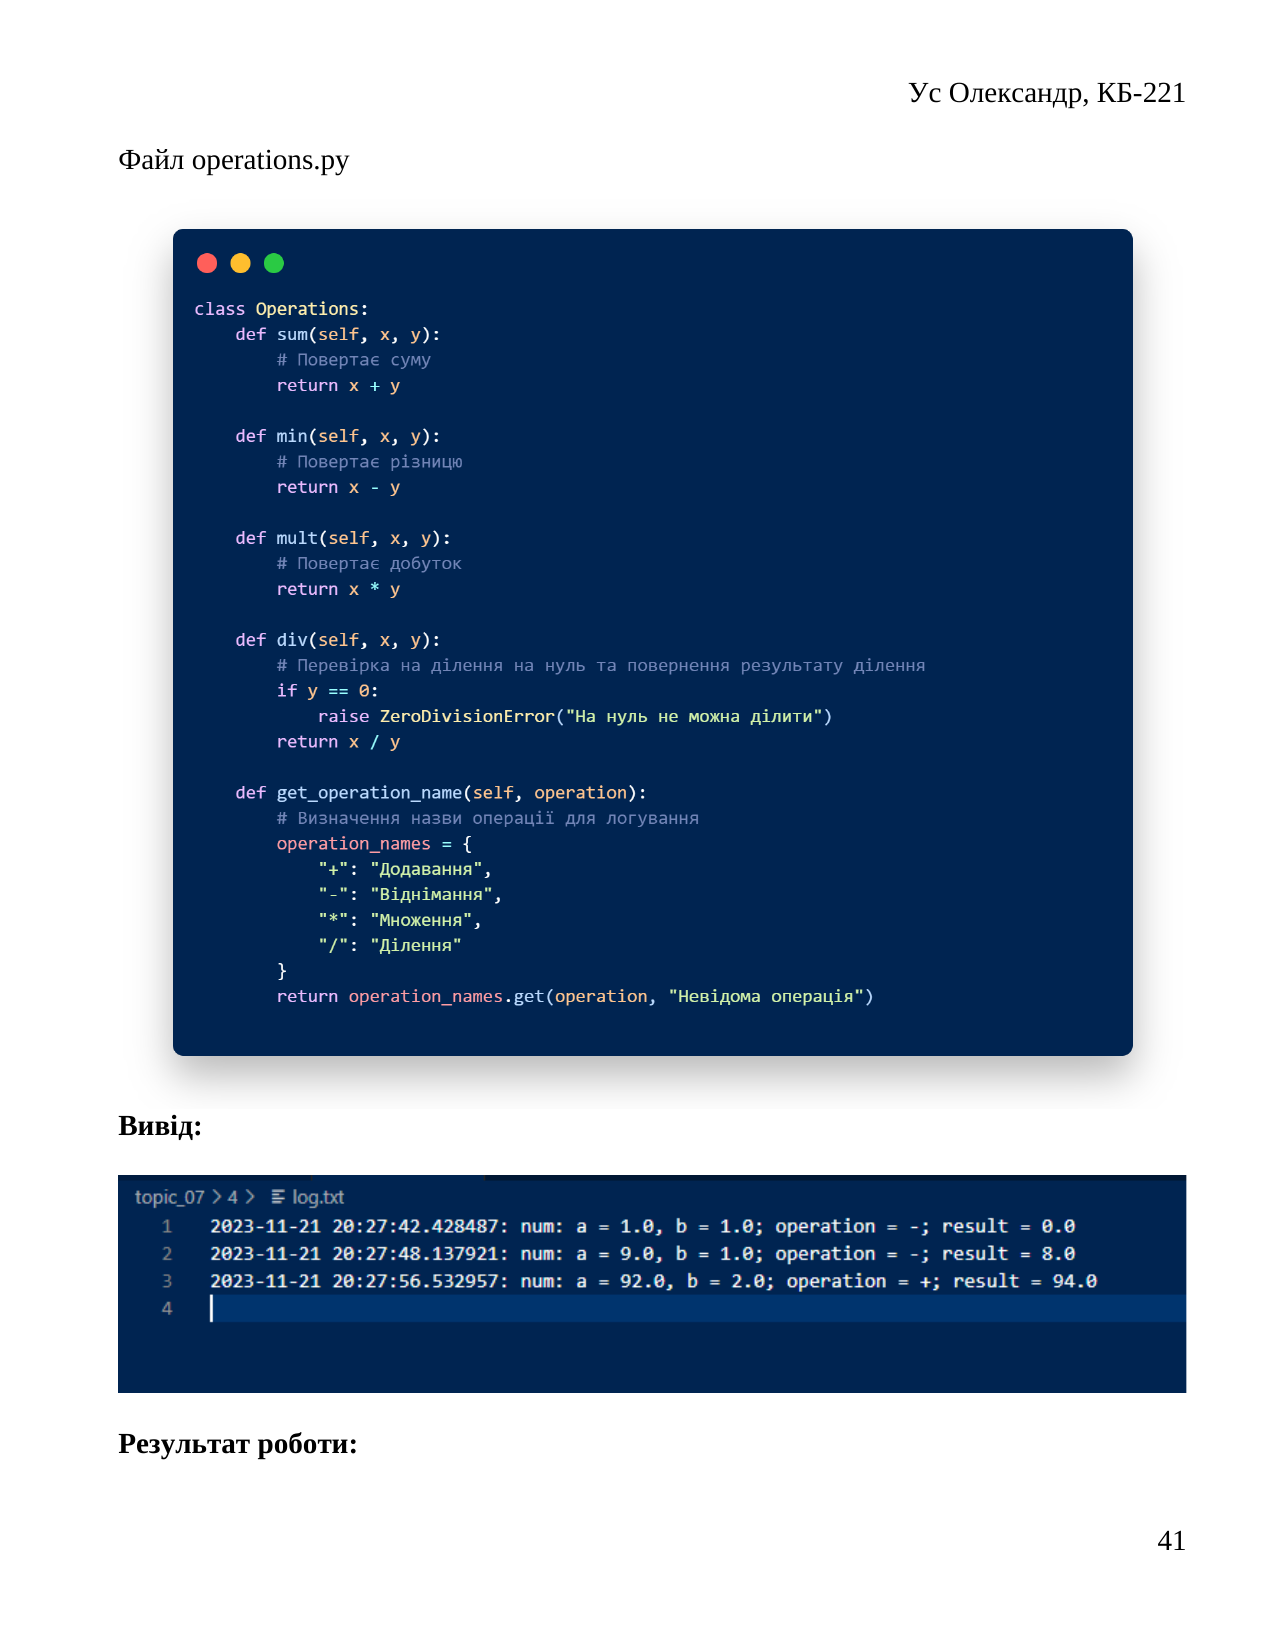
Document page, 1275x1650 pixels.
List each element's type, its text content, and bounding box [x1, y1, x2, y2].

text Вивід: [118, 1108, 1186, 1142]
picture [119, 175, 1185, 1109]
text Результат роботи: [118, 1426, 1186, 1460]
picture [118, 1175, 1187, 1393]
text Файл operations.py [118, 142, 1186, 176]
